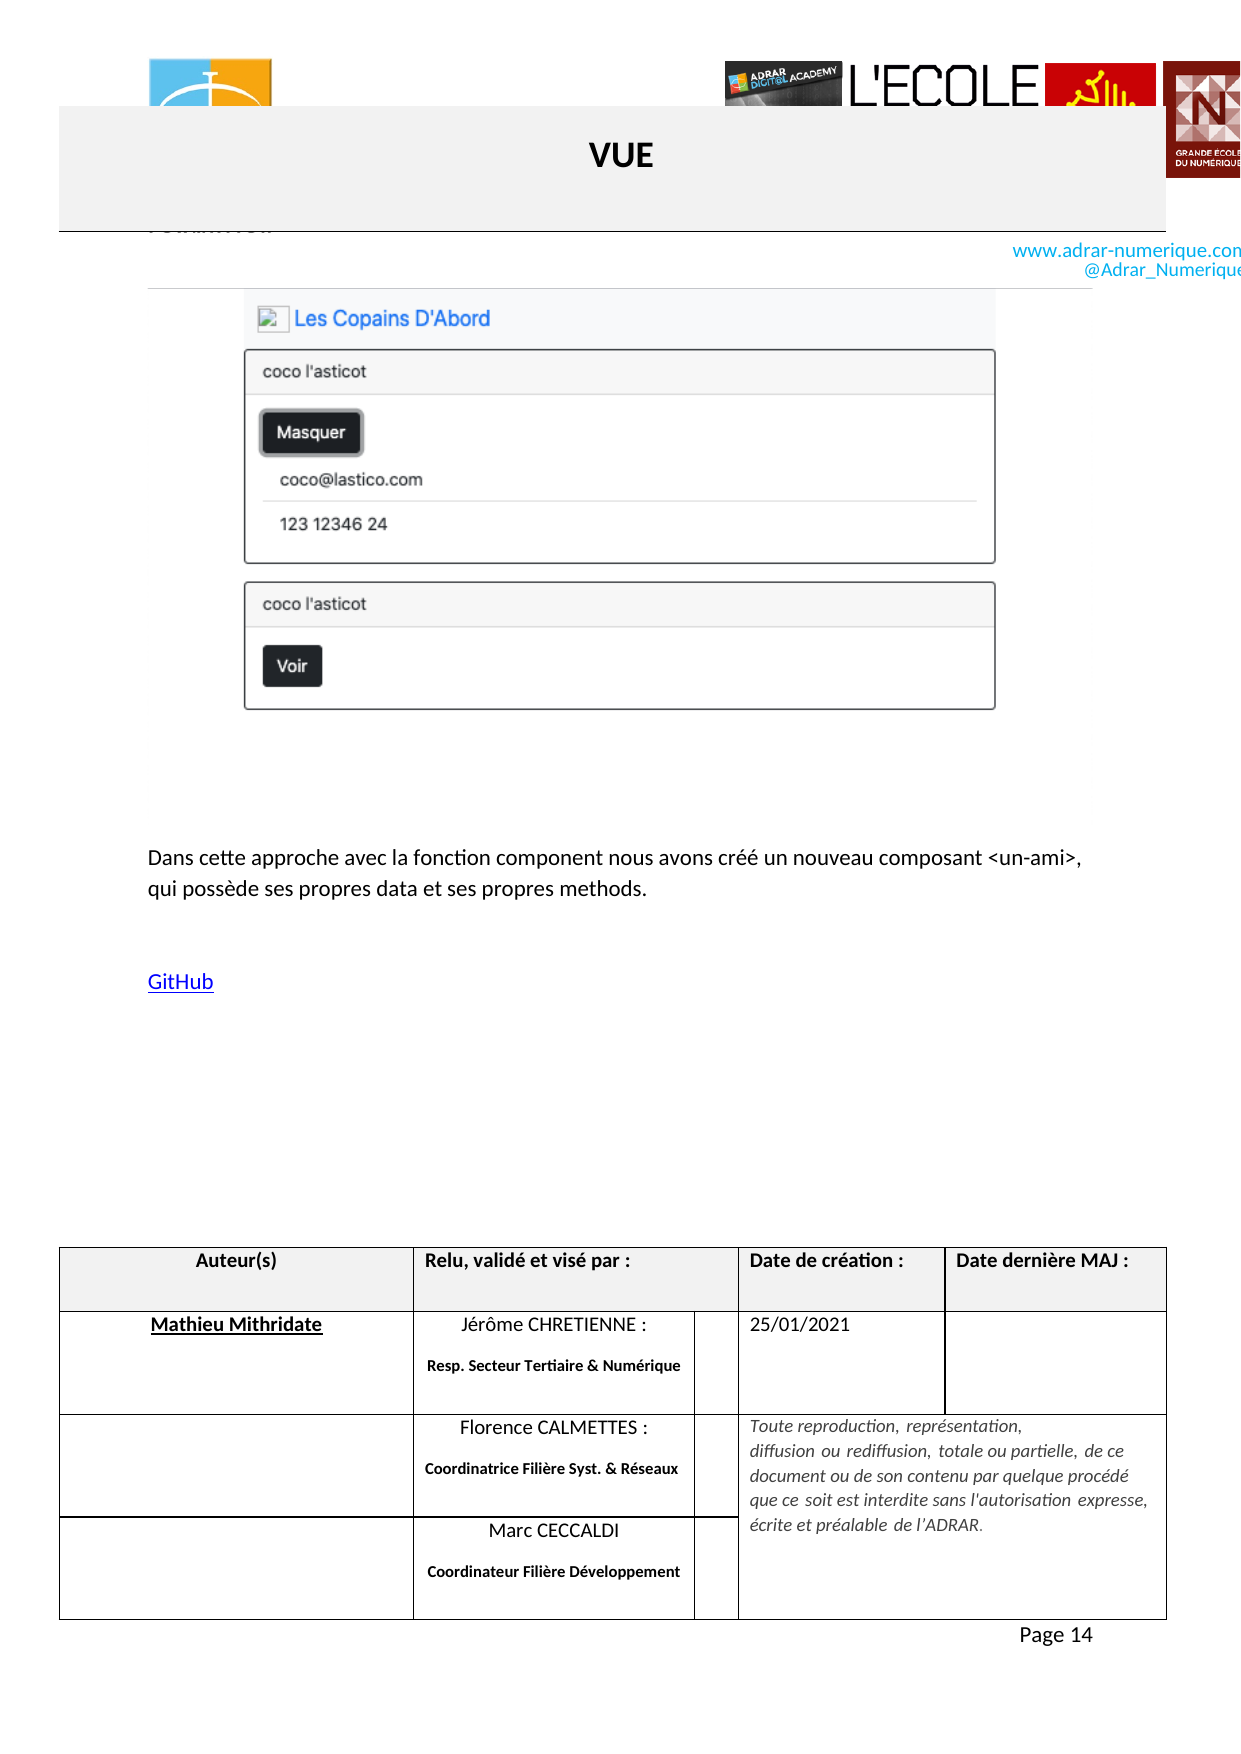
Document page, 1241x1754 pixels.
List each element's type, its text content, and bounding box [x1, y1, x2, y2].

picture [147, 288, 1093, 825]
picture [147, 56, 273, 106]
text Dans cette approche avec la fonction component nous avons créé un nouveau composant <un-ami>, qui possède ses propres data et ses propres methods. [148, 843, 1093, 902]
text GitHub [148, 967, 1093, 995]
picture [716, 54, 1241, 185]
picture [714, 232, 975, 240]
